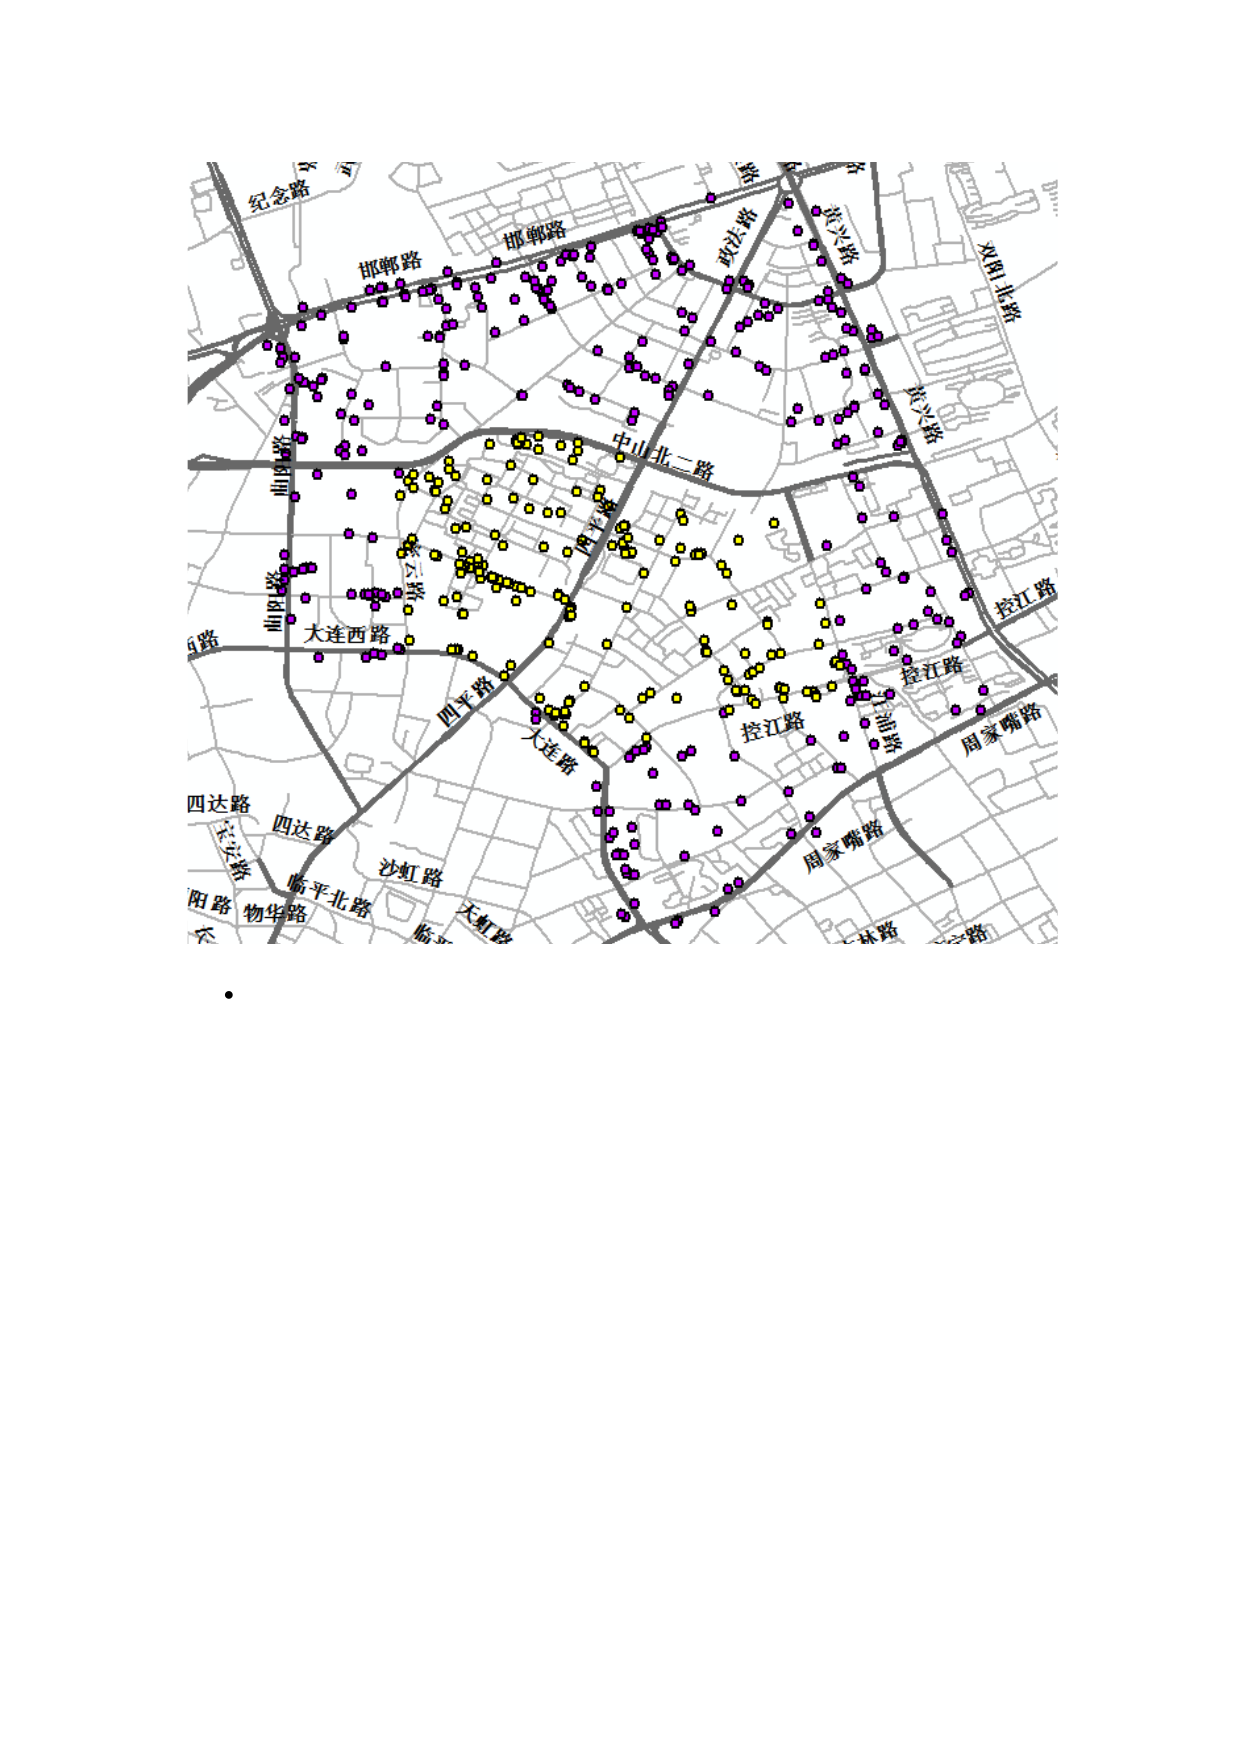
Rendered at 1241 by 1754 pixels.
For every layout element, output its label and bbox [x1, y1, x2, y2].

picture [187, 162, 1058, 944]
